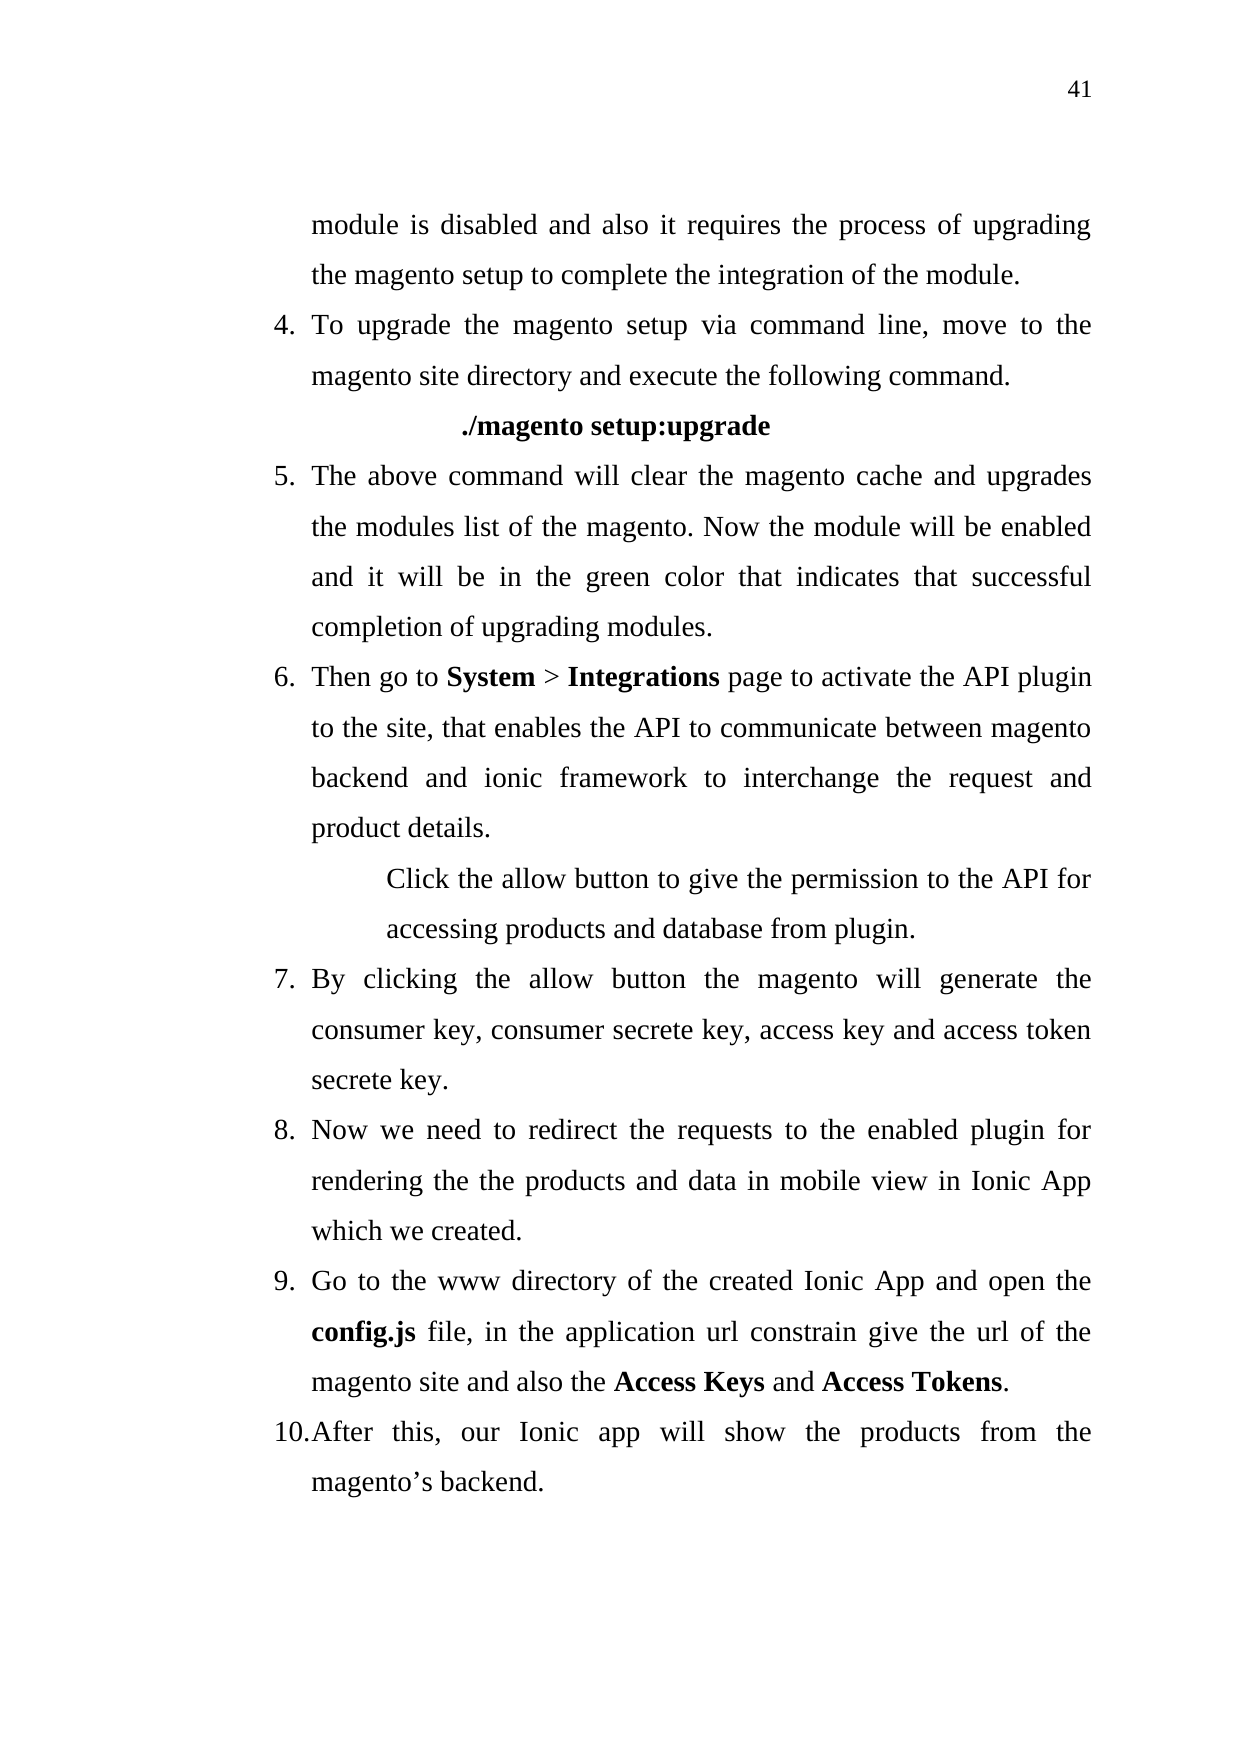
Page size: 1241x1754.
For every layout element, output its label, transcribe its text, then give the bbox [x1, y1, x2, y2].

list After this, our Ionic app will show the products from the magento’s backend. [274, 1414, 1092, 1498]
list Then go to System > Integrations page to activate the API plugin to the site, that enables the API to communicate between magento backend and ionic framework to interchange the request and product details. [274, 659, 1092, 844]
list The above command will clear the magento cache and upgrades the modules list of the magento. Now the module will be enabled and it will be in the green color that indicates that successful completion of upgrading modules. [274, 458, 1092, 643]
list To upgrade the magento setup via command line, move to the magento site directory and execute the following command. [274, 307, 1092, 391]
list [274, 207, 1092, 291]
text ./magento setup:upgrade [236, 408, 1092, 442]
list By clicking the allow button the magento will generate the consumer key, consumer secrete key, access key and access token secrete key. [274, 961, 1092, 1096]
list Go to the www directory of the created Ionic App and open the config.js file, in the application url constrain give the url of the magento site and also the Access Keys and Access Tokens. [274, 1263, 1092, 1397]
list Click the allow button to give the permission to the API for accessing products and database from plugin. [386, 861, 1092, 945]
list Now we need to redirect the requests to the enabled plugin for rendering the the products and data in mobile view in Ionic App which we created. [274, 1112, 1092, 1247]
